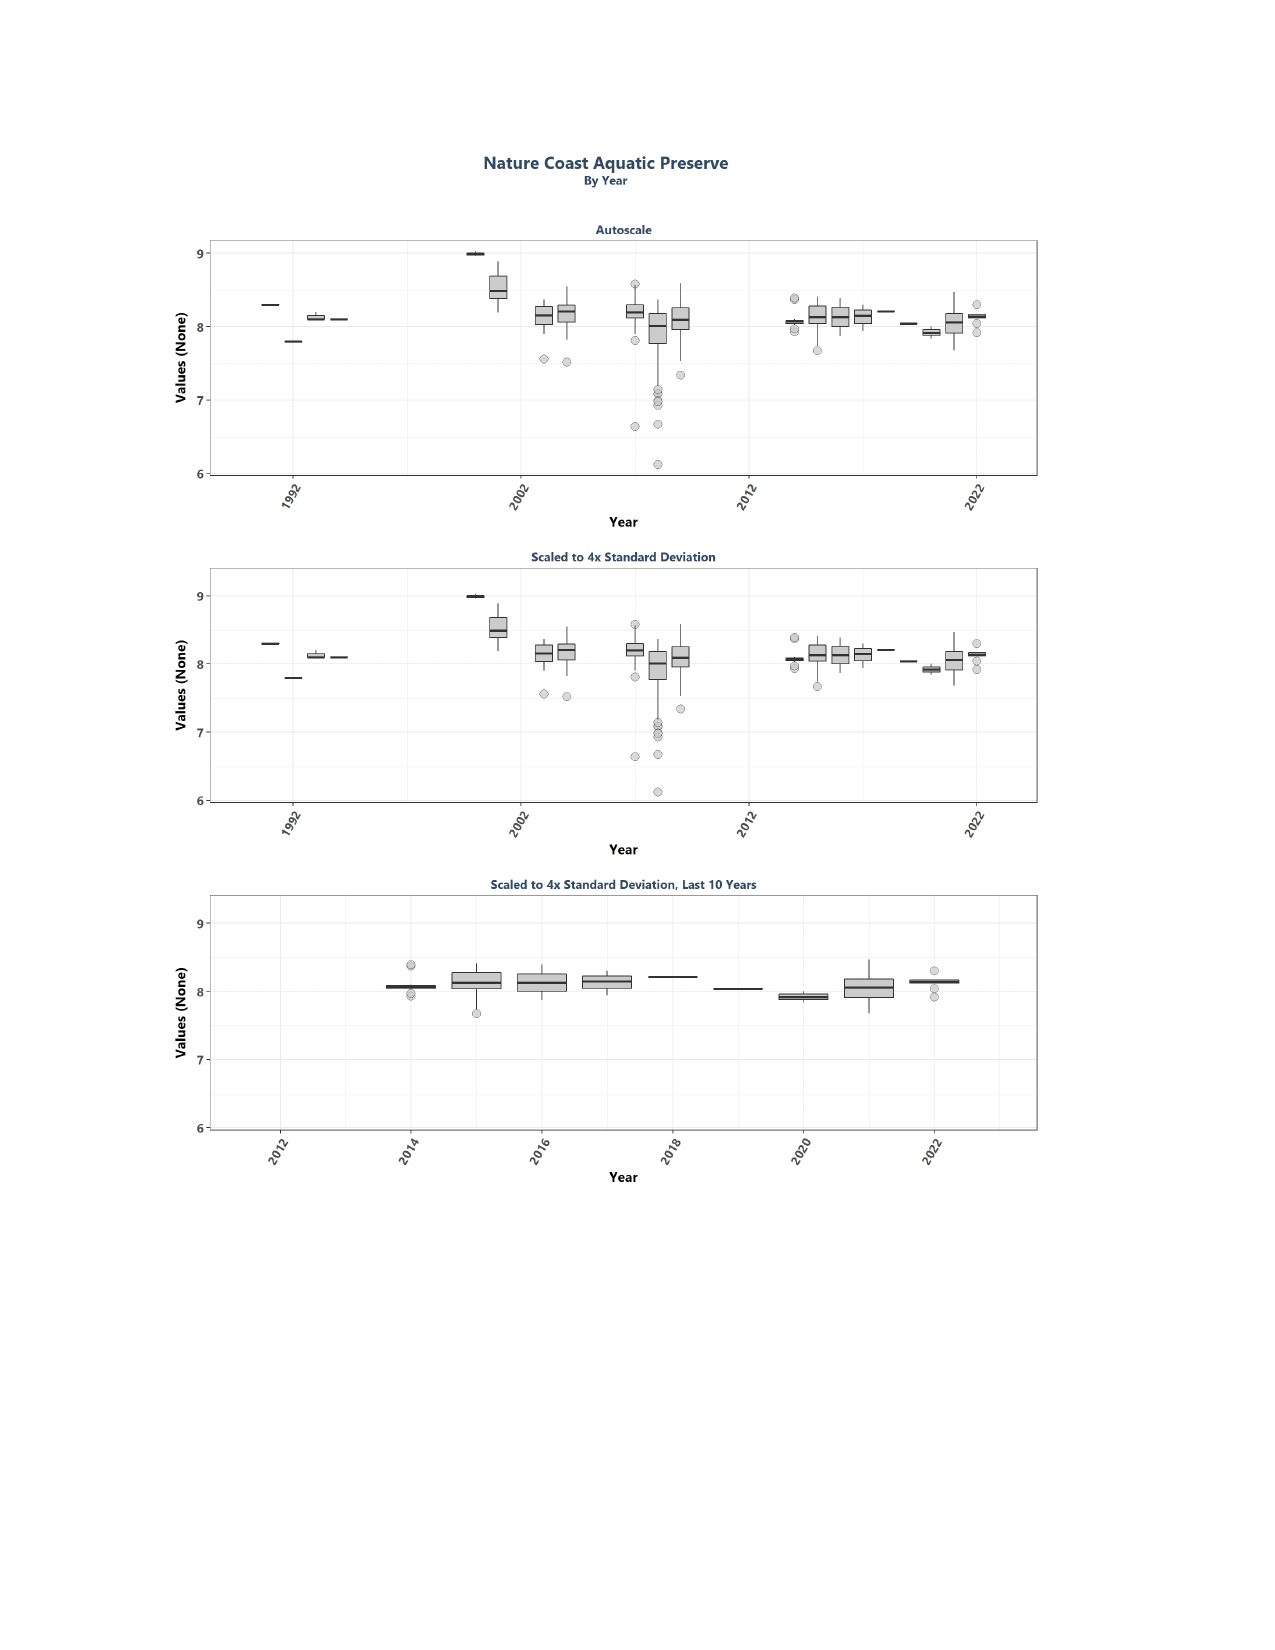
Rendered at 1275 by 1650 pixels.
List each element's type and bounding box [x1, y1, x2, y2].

picture [168, 150, 1044, 1200]
